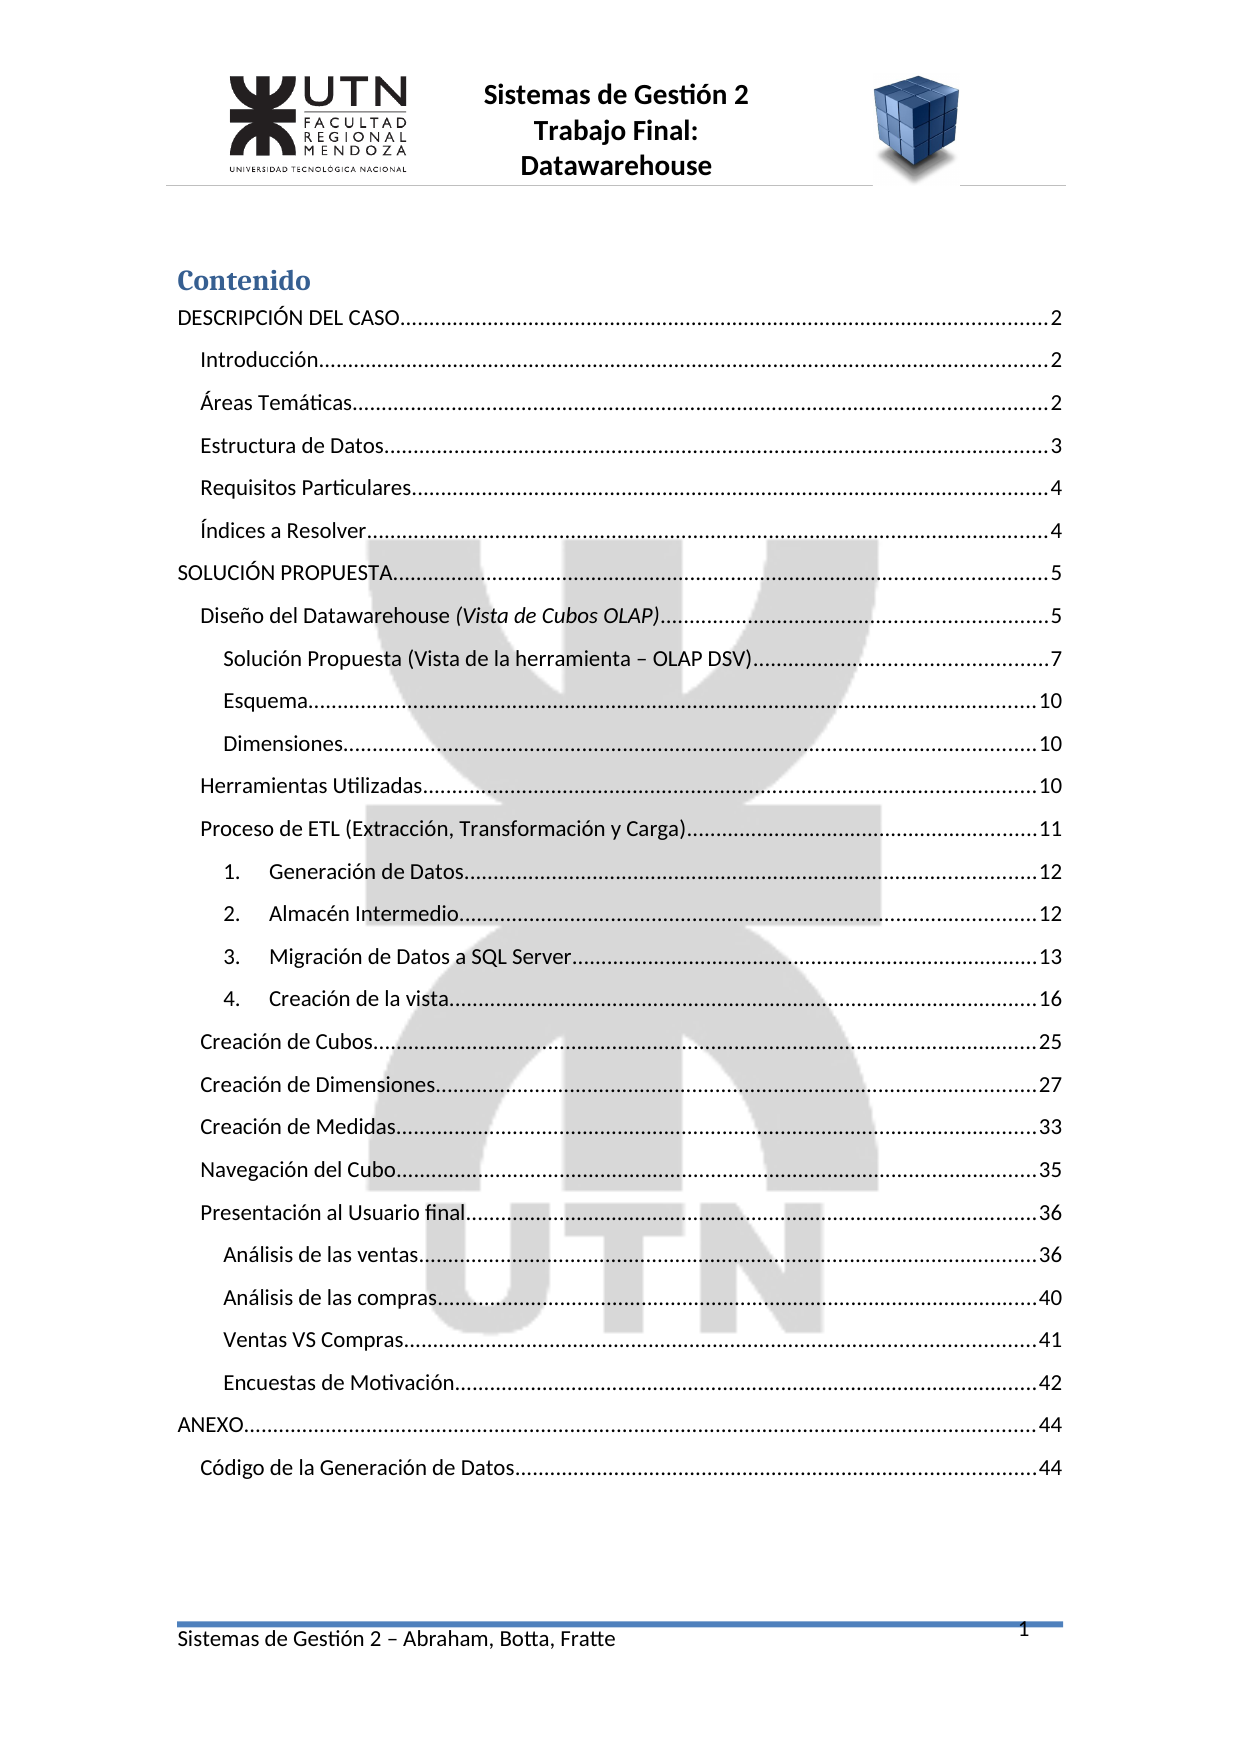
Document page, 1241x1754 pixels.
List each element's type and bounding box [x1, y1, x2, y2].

picture [223, 73, 409, 179]
picture [872, 73, 960, 186]
